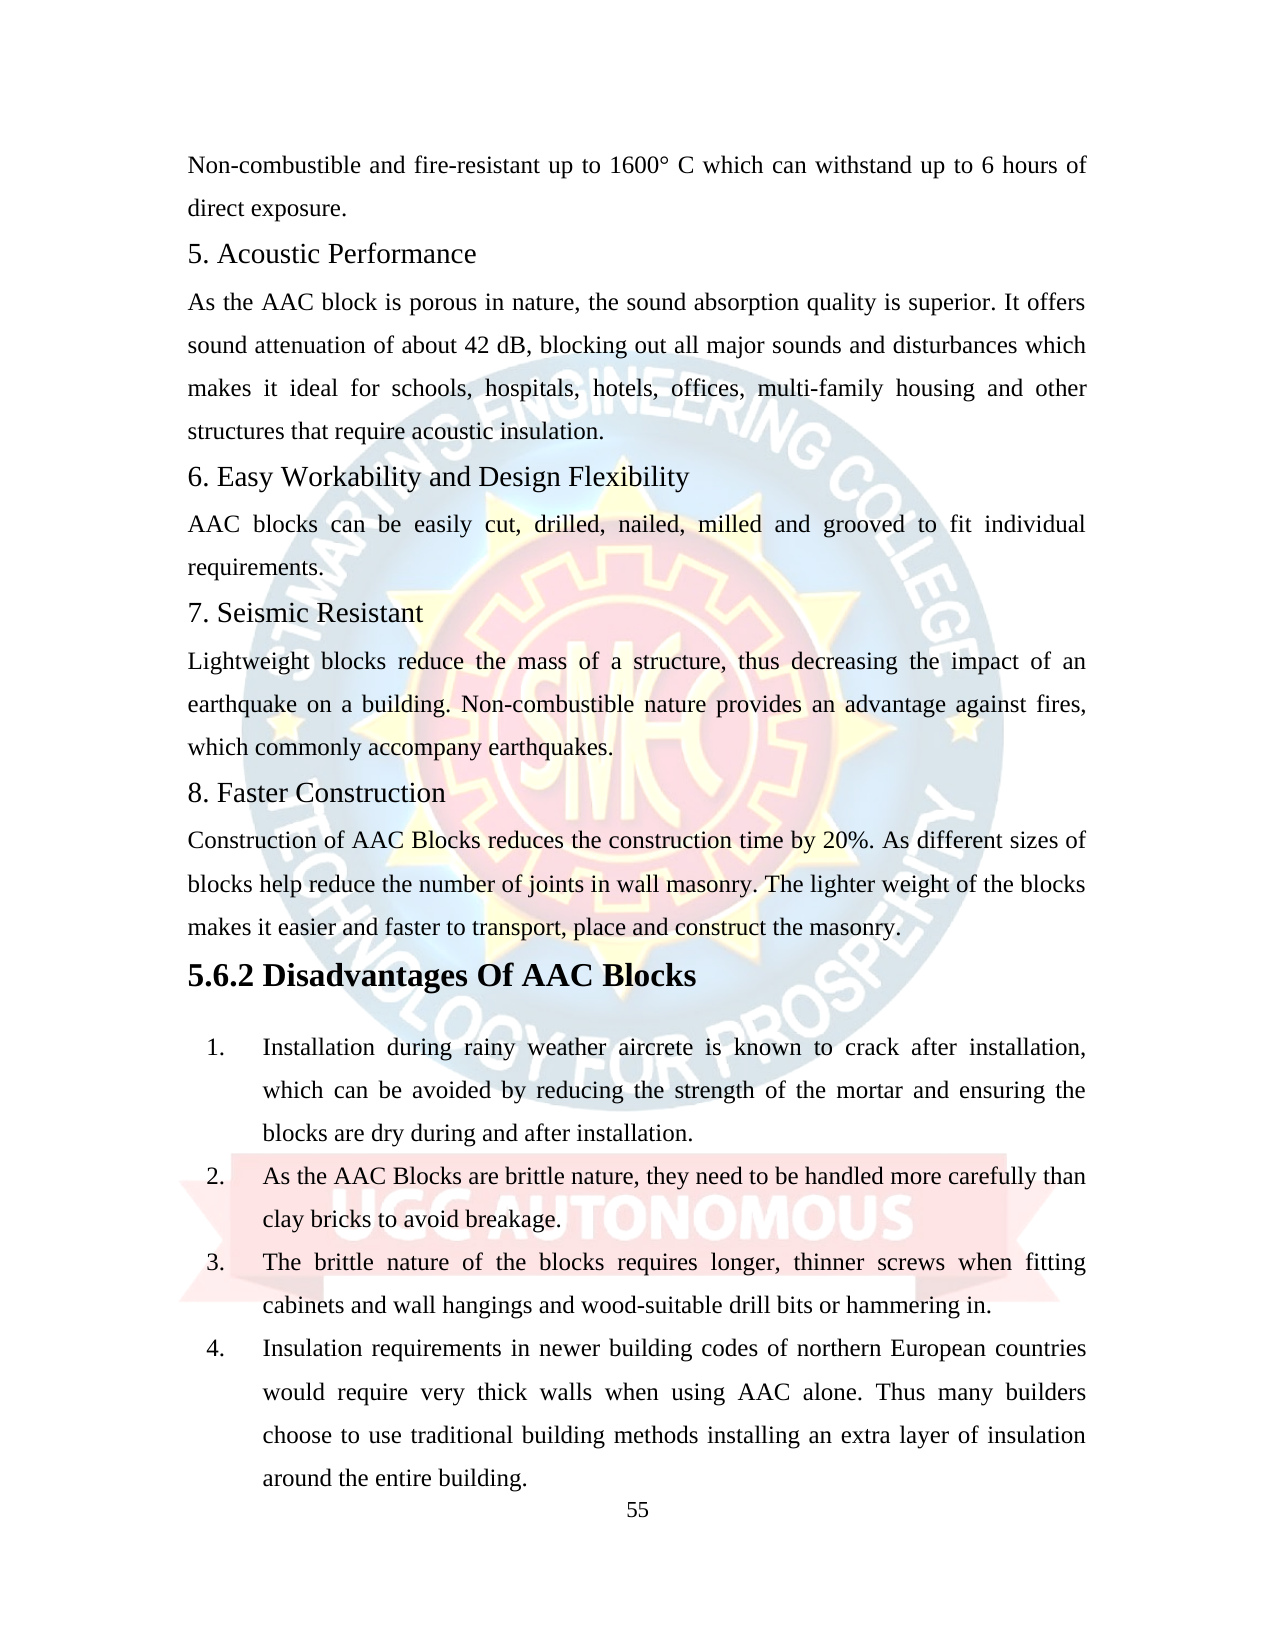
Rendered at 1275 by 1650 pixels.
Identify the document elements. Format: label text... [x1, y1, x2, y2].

text AAC blocks can be easily cut, drilled, nailed, milled and grooved to fit individual requirements. [187, 509, 1087, 581]
text 5. Acoustic Performance [187, 236, 1087, 270]
text Construction of AAC Blocks reduces the construction time by 20%. As different sizes of blocks help reduce the number of joints in wall masonry. The lighter weight of the blocks makes it easier and faster to transport, place and construct the masonry. [187, 826, 1087, 941]
text 8. Faster Construction [187, 775, 1087, 809]
text 6. Easy Workability and Design Flexibility [187, 459, 1087, 493]
list Installation during rainy weather aircrete is known to crack after installation, which can be avoided by reducing the strength of the mortar and ensuring the blocks are dry during and after installation. [225, 1032, 1087, 1147]
text Non-combustible and fire-resistant up to 1600° C which can withstand up to 6 hours of direct exposure. [187, 150, 1087, 222]
list The brittle nature of the blocks requires longer, thinner screws when fitting cabinets and wall hangings and wood-suitable drill bits or hammering in. [225, 1247, 1087, 1319]
text As the AAC block is porous in nature, the sound absorption quality is superior. It offers sound attenuation of about 42 dB, blocking out all major sounds and disturbances which makes it ideal for schools, hospitals, hotels, offices, multi-family housing and other structures that require acoustic insulation. [187, 287, 1087, 445]
list As the AAC Blocks are brittle nature, they need to be handled more carefully than clay bricks to avoid breakage. [225, 1161, 1087, 1233]
text 7. Seismic Resistant [187, 596, 1087, 629]
text 5.6.2 Disadvantages Of AAC Blocks [187, 955, 1087, 993]
list Insulation requirements in newer building codes of northern European countries would require very thick walls when using AAC alone. Thus many builders choose to use traditional building methods installing an extra layer of insulation around the entire building. [225, 1333, 1087, 1492]
text Lightweight blocks reduce the mass of a structure, thus decreasing the impact of an earthquake on a building. Non-combustible nature provides an advantage against fires, which commonly accompany earthquakes. [187, 646, 1087, 761]
